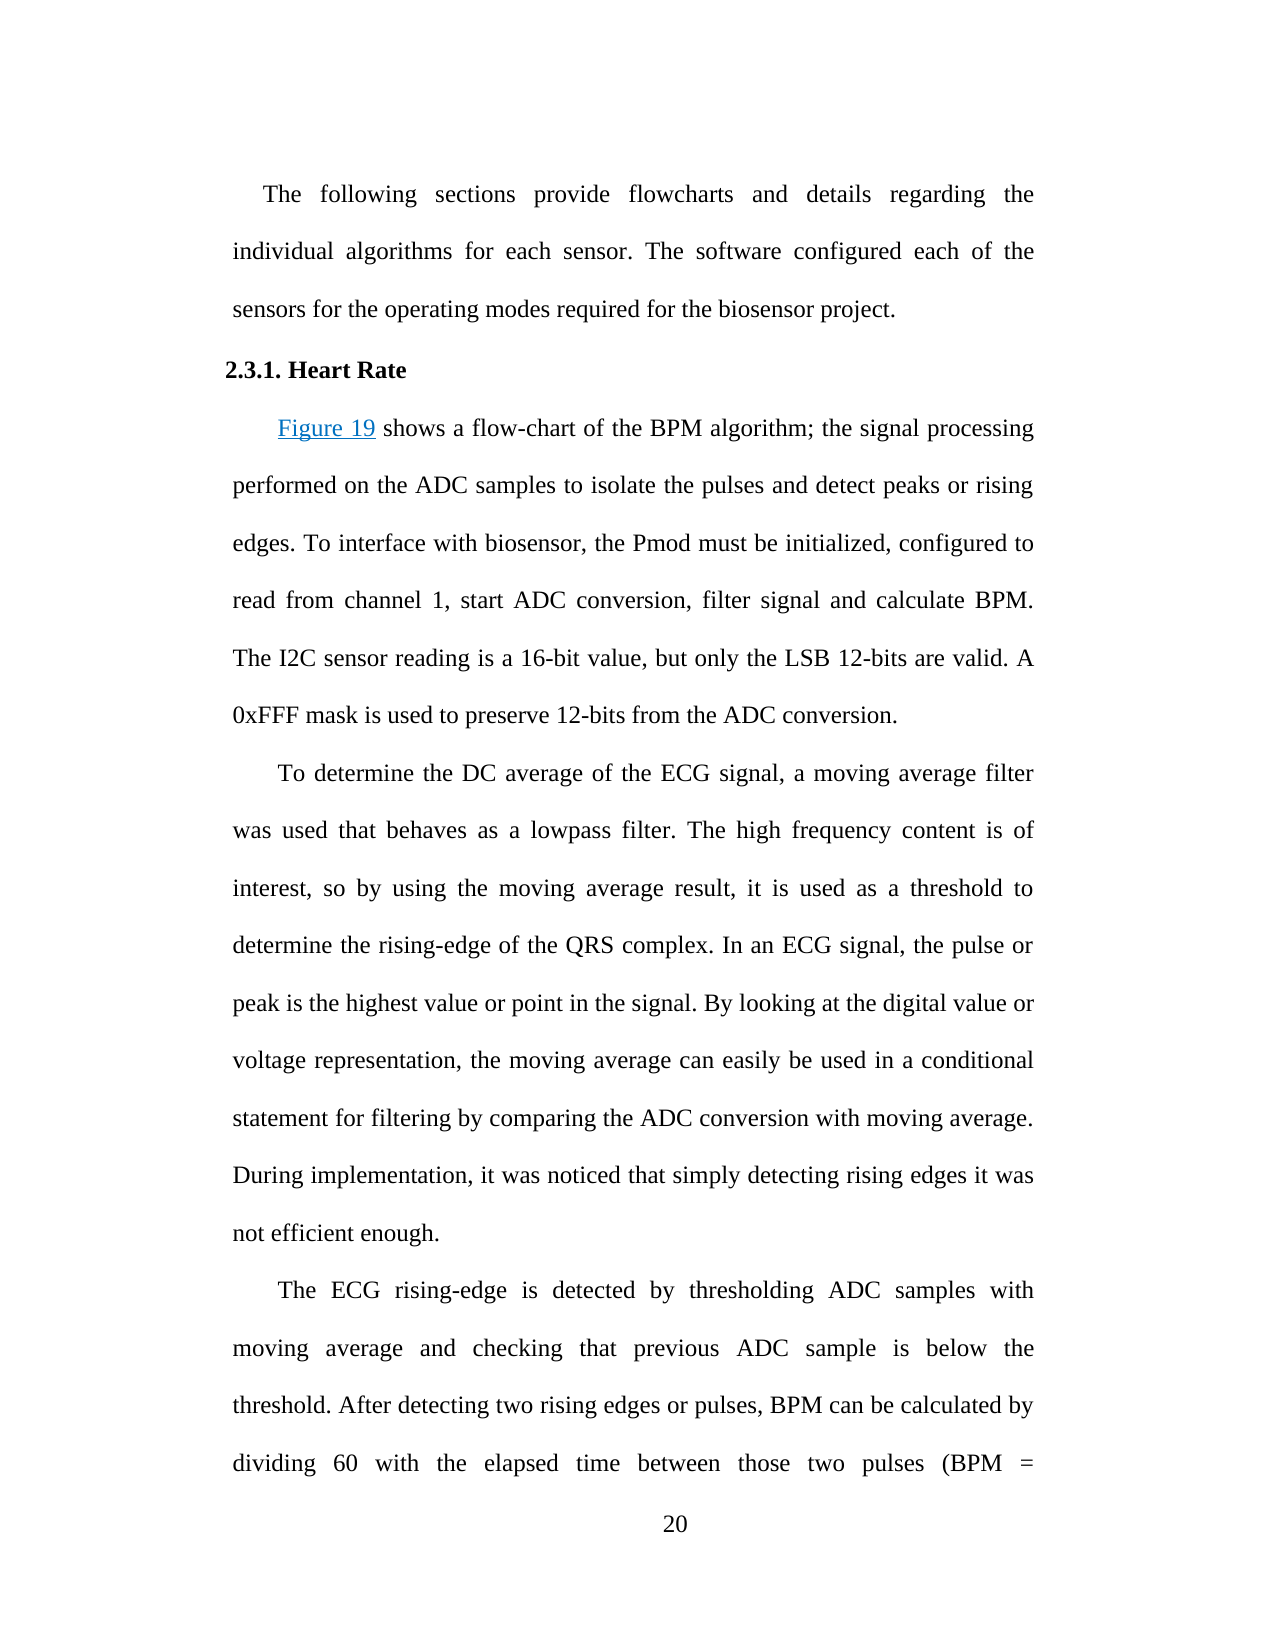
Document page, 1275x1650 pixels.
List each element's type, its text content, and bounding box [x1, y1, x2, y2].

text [232, 1275, 1035, 1477]
subtitle Heart Rate [225, 355, 1125, 384]
text To determine the DC average of the ECG signal, a moving average filter was used that behaves as a lowpass filter. The high frequency content is of interest, so by using the moving average result, it is used as a threshold to determine the rising-edge of the QRS complex. In an ECG signal, the pulse or peak is the highest value or point in the signal. By looking at the digital value or voltage representation, the moving average can easily be used in a conditional statement for filtering by comparing the ADC conversion with moving average. During implementation, it was noticed that simply detecting rising edges it was not efficient enough. [232, 758, 1035, 1247]
text Figure 19 shows a flow-chart of the BPM algorithm; the signal processing performed on the ADC samples to isolate the pulses and detect peaks or rising edges. To interface with biosensor, the Pmod must be initialized, configured to read from channel 1, start ADC conversion, filter signal and calculate BPM. The I2C sensor reading is a 16-bit value, but only the LSB 12-bits are valid. A 0xFFF mask is used to preserve 12-bits from the ADC conversion. [232, 413, 1035, 729]
text The following sections provide flowcharts and details regarding the individual algorithms for each sensor. The software configured each of the sensors for the operating modes required for the biosensor project. [232, 179, 1035, 322]
